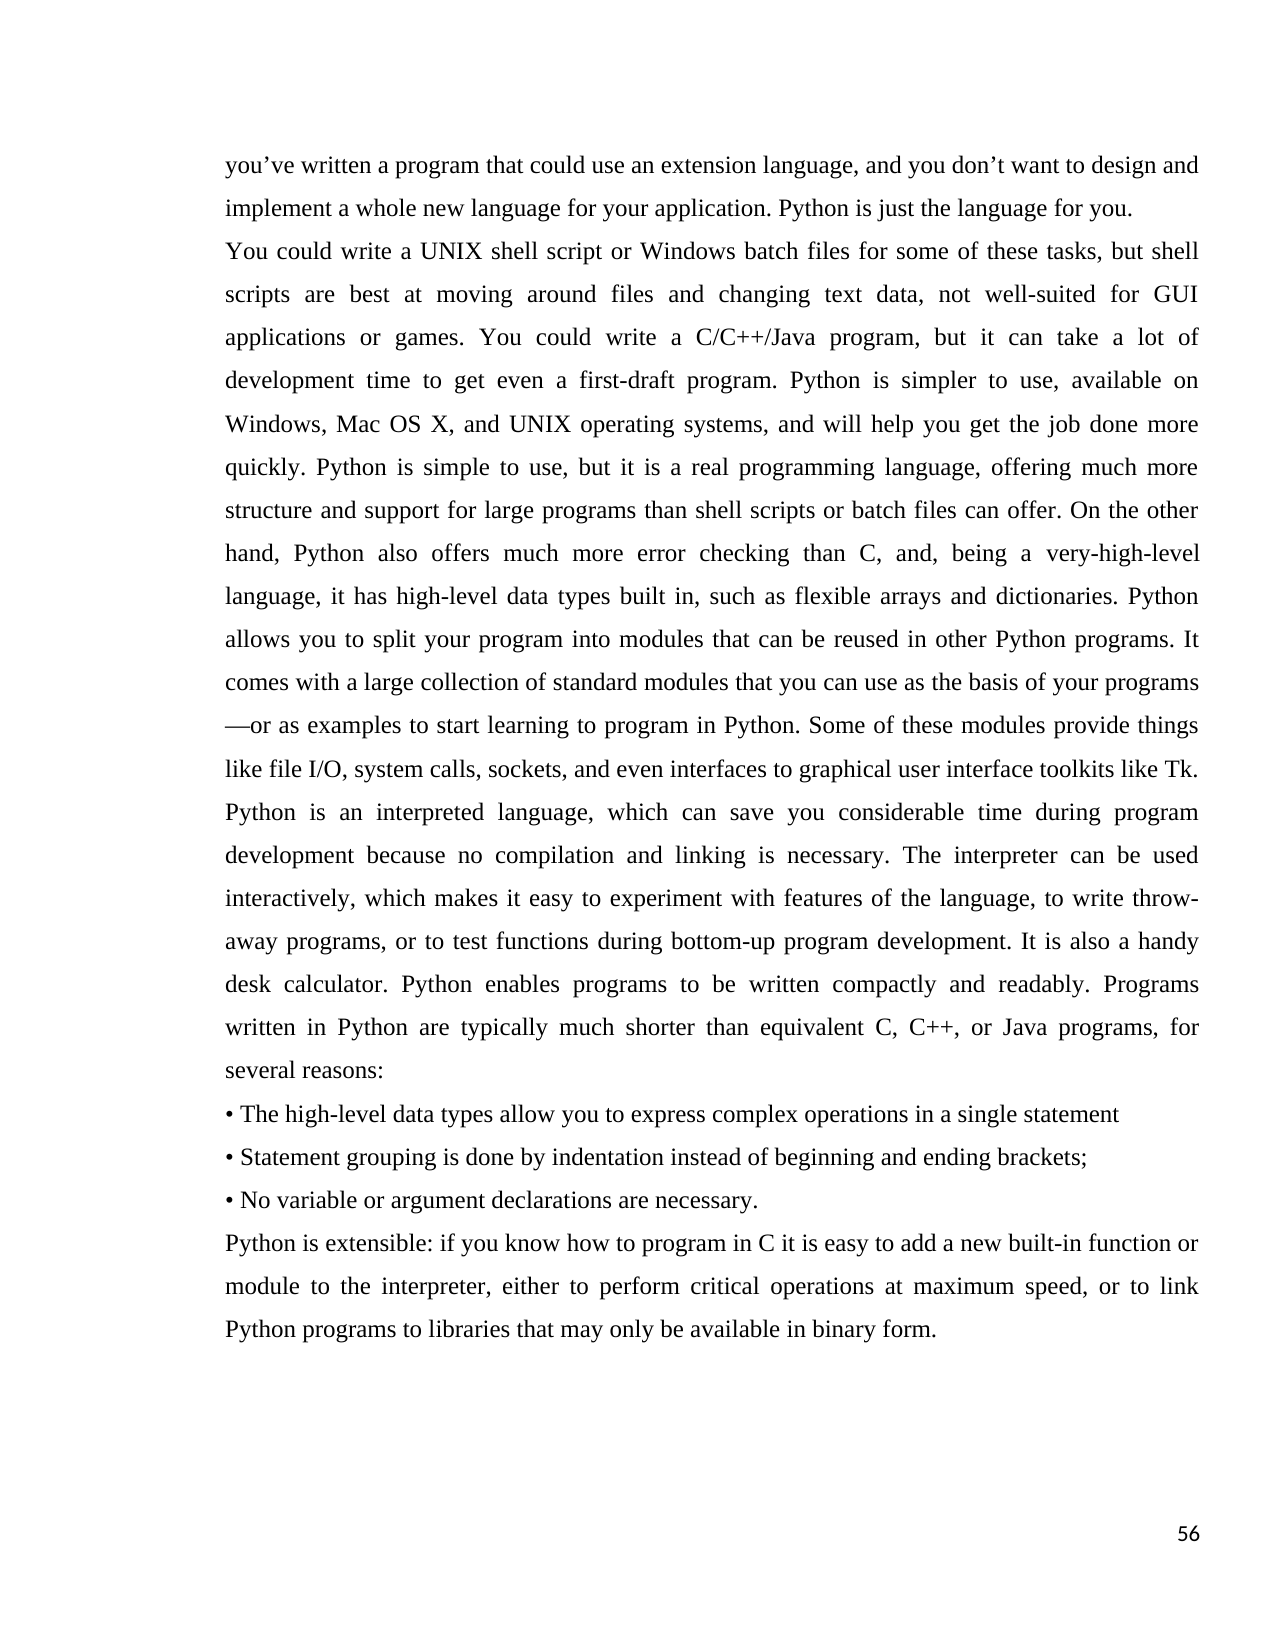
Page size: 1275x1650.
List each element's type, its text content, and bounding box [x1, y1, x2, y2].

text Python is extensible: if you know how to program in C it is easy to add a new built-in function or module to the interpreter, either to perform critical operations at maximum speed, or to link Python programs to libraries that may only be available in binary form. [225, 1228, 1200, 1343]
text • Statement grouping is done by indentation instead of beginning and ending brackets; [225, 1142, 1200, 1171]
text You could write a UNIX shell script or Windows batch files for some of these tasks, but shell scripts are best at moving around files and changing text data, not well-suited for GUI applications or games. You could write a C/C++/Java program, but it can take a lot of development time to get even a first-draft program. Python is simpler to use, available on Windows, Mac OS X, and UNIX operating systems, and will help you get the job done more quickly. Python is simple to use, but it is a real programming language, offering much more structure and support for large programs than shell scripts or batch files can offer. On the other hand, Python also offers much more error checking than C, and, being a very-high-level language, it has high-level data types built in, such as flexible arrays and dictionaries. Python allows you to split your program into modules that can be reused in other Python programs. It comes with a large collection of standard modules that you can use as the basis of your programs—or as examples to start learning to program in Python. Some of these modules provide things like file I/O, system calls, sockets, and even interfaces to graphical user interface toolkits like Tk. Python is an interpreted language, which can save you considerable time during program development because no compilation and linking is necessary. The interpreter can be used interactively, which makes it easy to experiment with features of the language, to write throw-away programs, or to test functions during bottom-up program development. It is also a handy desk calculator. Python enables programs to be written compactly and readably. Programs written in Python are typically much shorter than equivalent C, C++, or Java programs, for several reasons: [225, 236, 1200, 1084]
text • No variable or argument declarations are necessary. [225, 1185, 1200, 1214]
text • The high-level data types allow you to express complex operations in a single statement [225, 1099, 1200, 1127]
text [225, 150, 1200, 222]
